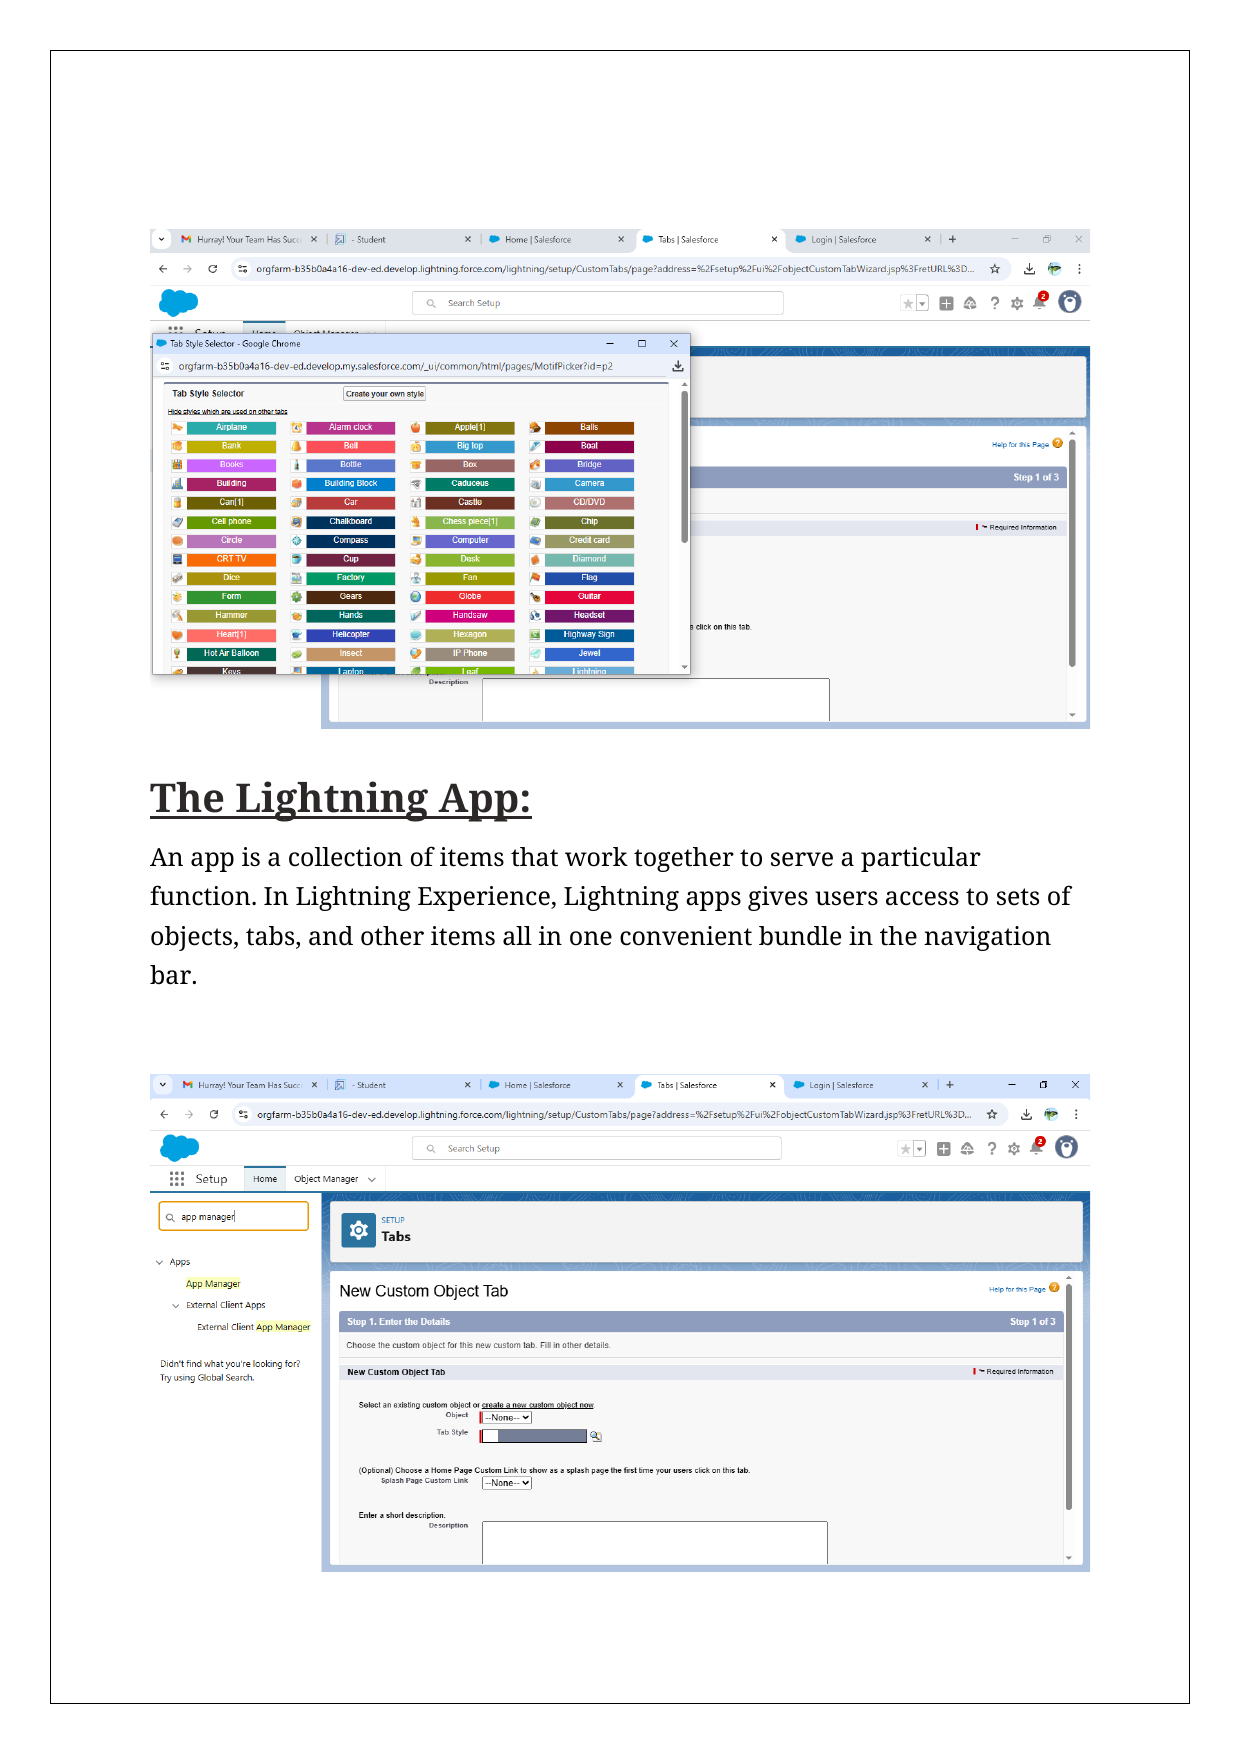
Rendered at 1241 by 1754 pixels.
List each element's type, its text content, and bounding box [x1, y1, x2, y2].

picture [150, 1074, 1091, 1572]
text An app is a collection of items that work together to serve a particular function. In Lightning Experience, Lightning apps gives users access to sets of objects, tabs, and other items all in one convenient bundle in the navigation bar. [150, 840, 1090, 991]
picture [150, 229, 1091, 729]
subtitle The Lightning App: [150, 765, 1090, 824]
